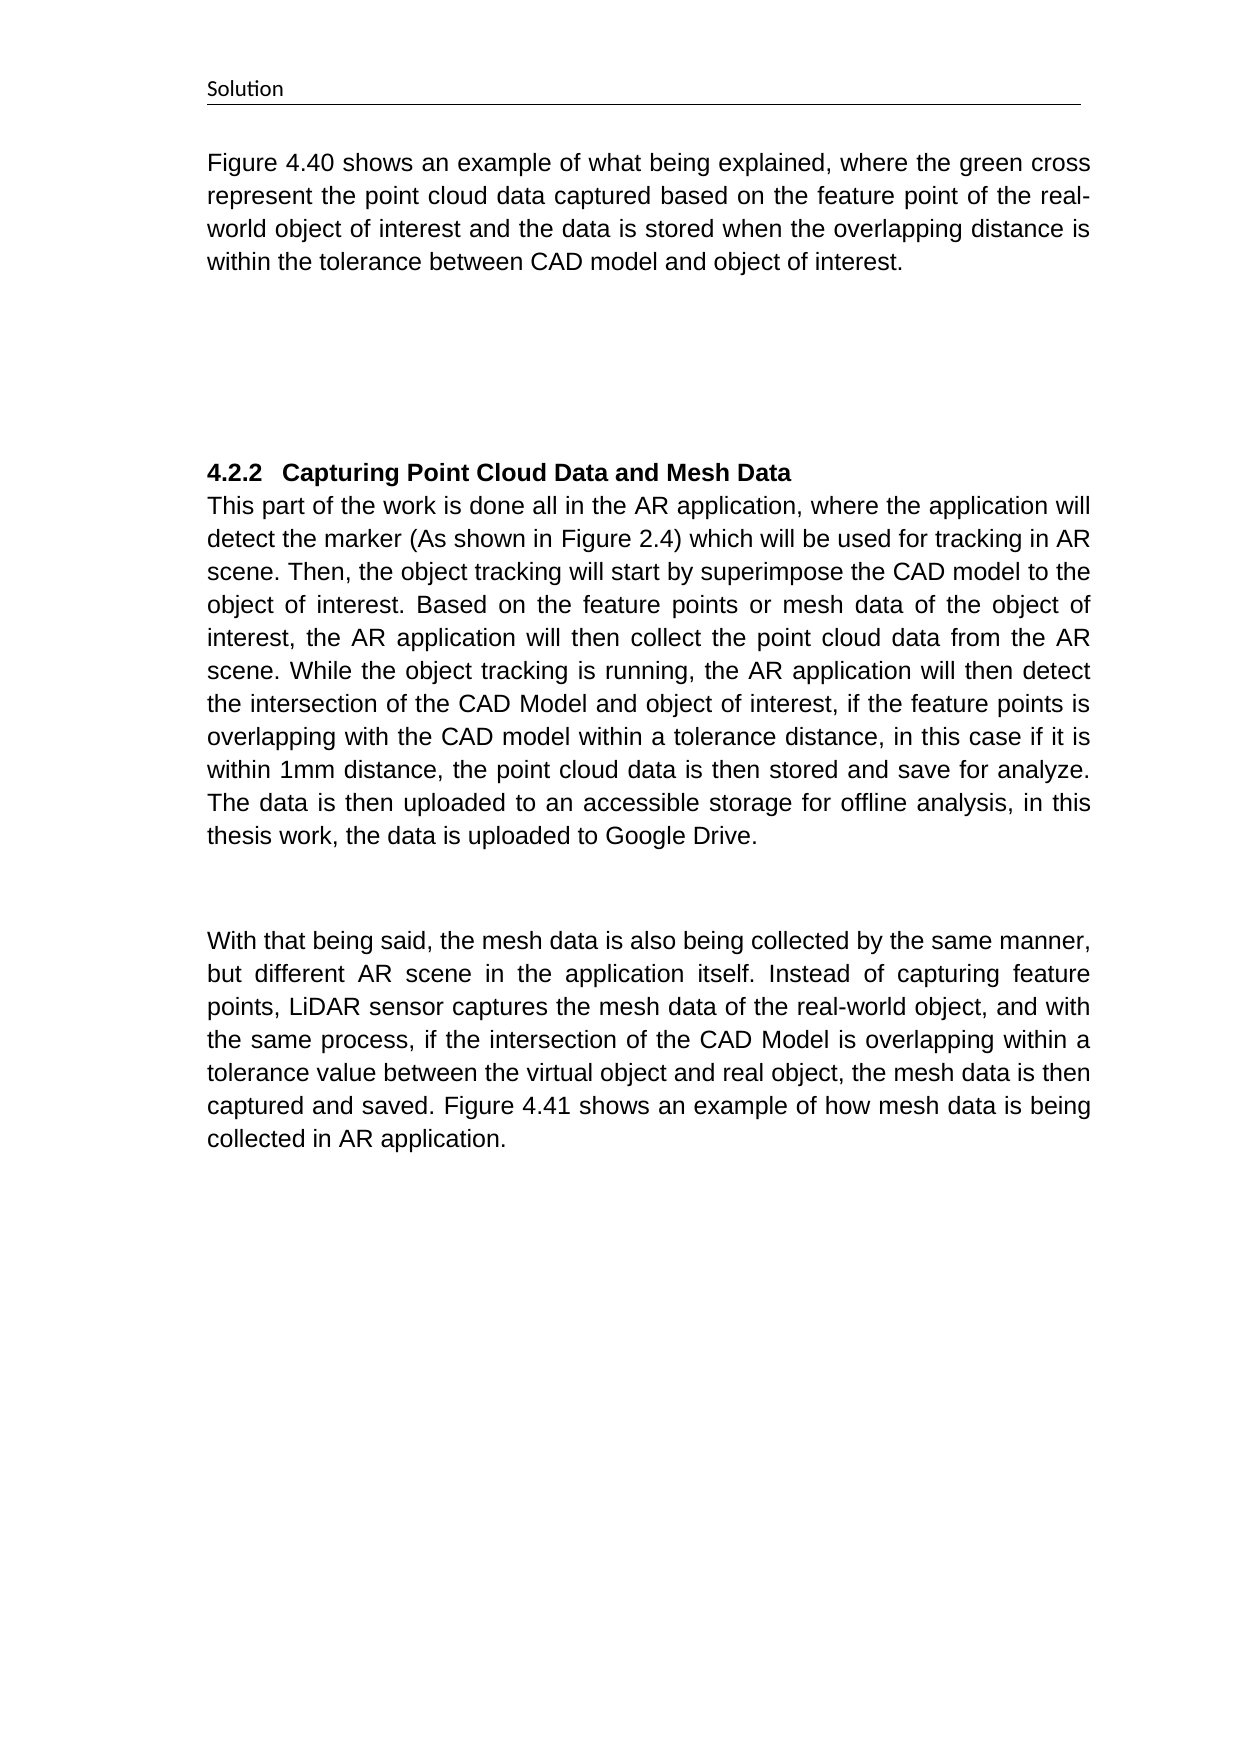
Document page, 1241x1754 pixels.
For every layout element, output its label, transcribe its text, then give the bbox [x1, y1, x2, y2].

text This part of the work is done all in the AR application, where the application will detect the marker (As shown in Figure 2.4) which will be used for tracking in AR scene. Then, the object tracking will start by superimpose the CAD model to the object of interest. Based on the feature points or mesh data of the object of interest, the AR application will then collect the point cloud data from the AR scene. While the object tracking is running, the AR application will then detect the intersection of the CAD Model and object of interest, if the feature points is overlapping with the CAD model within a tolerance distance, in this case if it is within 1mm distance, the point cloud data is then stored and save for analyze. The data is then uploaded to an accessible storage for offline analysis, in this thesis work, the data is uploaded to Google Drive. [207, 491, 1092, 850]
subtitle Capturing Point Cloud Data and Mesh Data [207, 458, 1092, 487]
